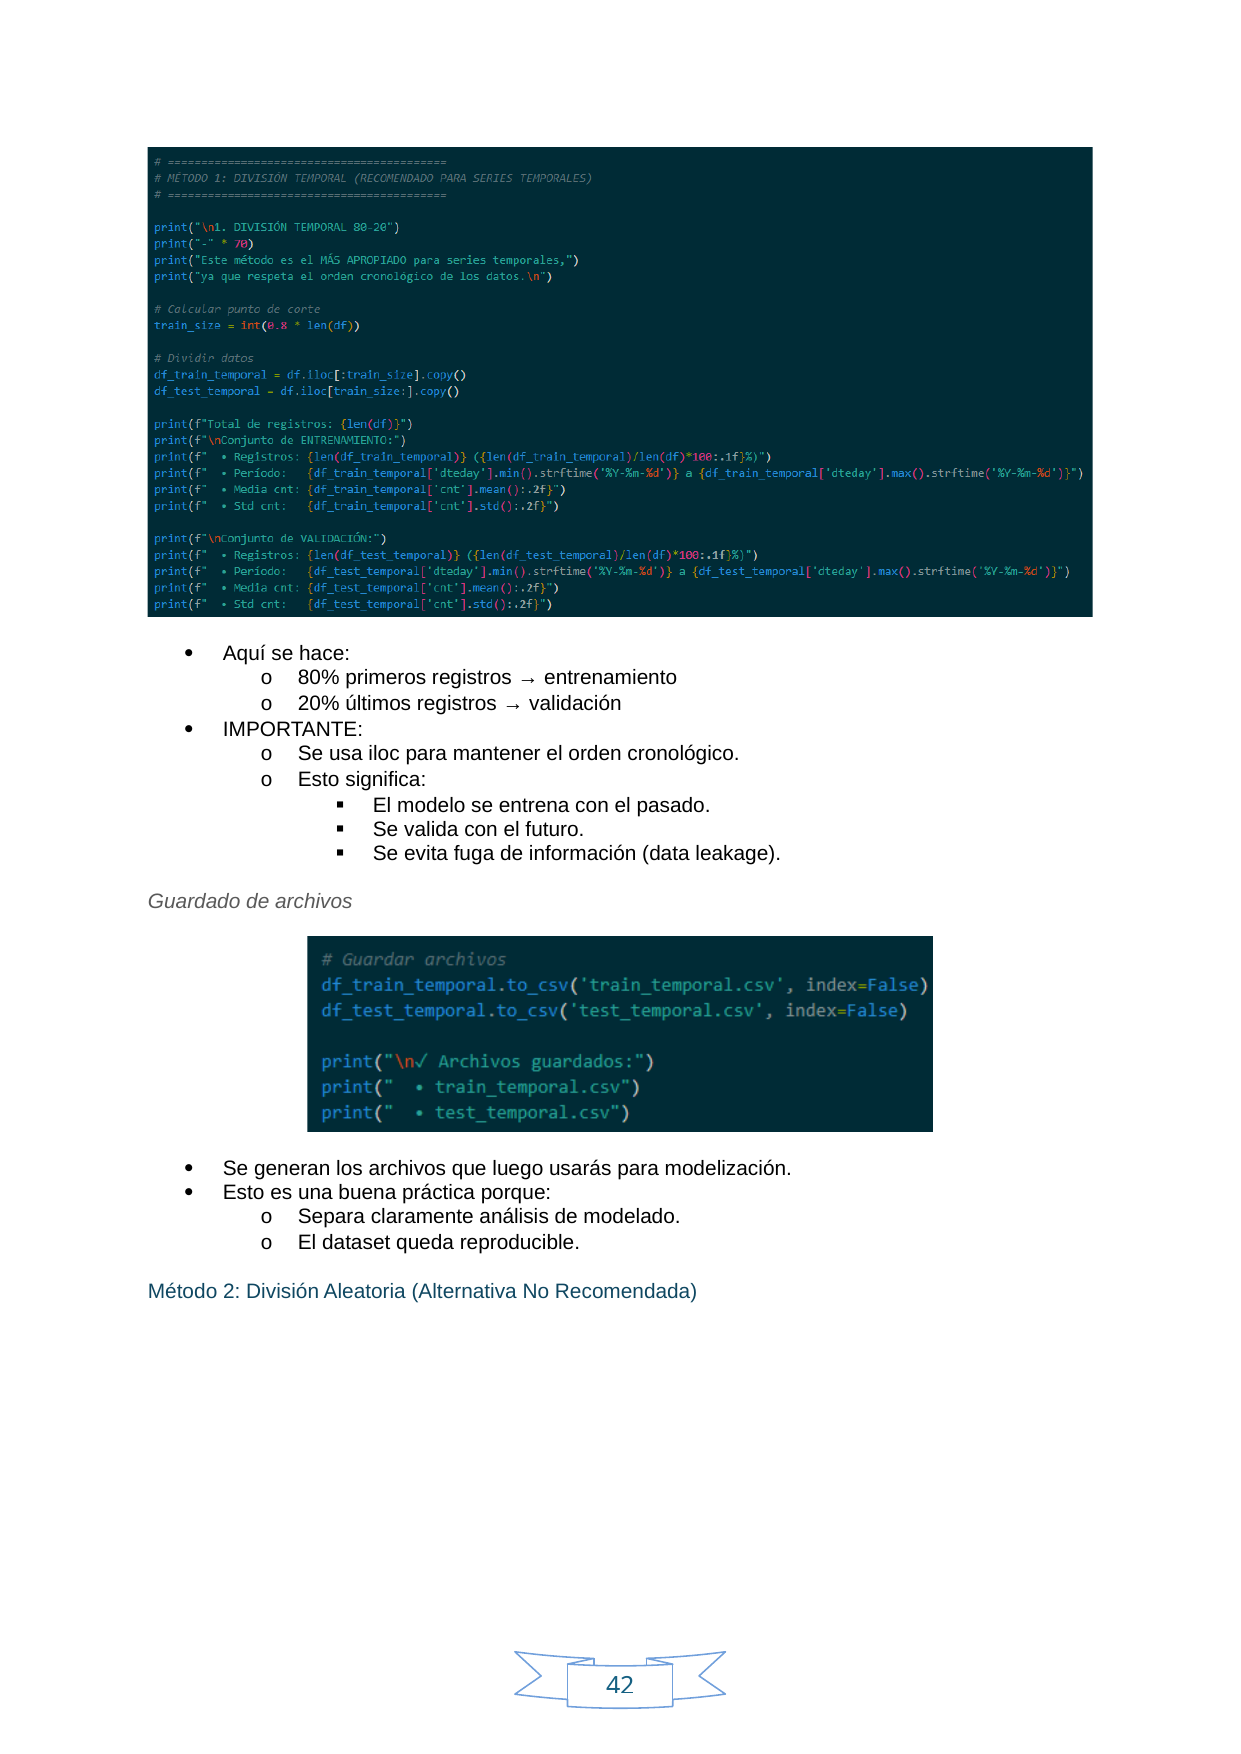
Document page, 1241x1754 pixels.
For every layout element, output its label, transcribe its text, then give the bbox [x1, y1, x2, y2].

list 80% primeros registros → entrenamiento [260, 665, 1092, 691]
picture [591, 1008, 598, 1016]
picture [467, 1008, 475, 1016]
picture [614, 1005, 619, 1014]
picture [705, 1003, 711, 1016]
picture [411, 455, 422, 462]
picture [536, 1084, 547, 1090]
picture [473, 586, 481, 591]
picture [426, 956, 435, 965]
list Se generan los archivos que luego usarás para modelización. [185, 1156, 1092, 1180]
picture [763, 570, 773, 574]
picture [376, 1105, 381, 1122]
picture [452, 1008, 460, 1015]
picture [574, 554, 581, 560]
picture [469, 1080, 474, 1093]
picture [381, 586, 389, 593]
list Separa claramente análisis de modelado. [260, 1204, 1092, 1229]
picture [607, 1060, 613, 1067]
picture [904, 982, 912, 990]
picture [675, 1009, 681, 1016]
list Se valida con el futuro. [335, 817, 1092, 841]
list El modelo se entrena con el pasado. [335, 792, 1092, 817]
subtitle Método 2: División Aleatoria (Alternativa No Recomendada) [148, 1279, 1092, 1303]
picture [421, 1008, 448, 1020]
picture [552, 1109, 557, 1118]
picture [353, 1110, 361, 1118]
picture [575, 1055, 581, 1067]
picture [745, 1007, 752, 1016]
picture [436, 982, 449, 994]
picture [901, 1003, 906, 1020]
list IMPORTANTE: [185, 717, 1092, 741]
subtitle Guardado de archivos [148, 889, 1092, 913]
picture [343, 957, 361, 965]
picture [322, 1084, 326, 1096]
picture [483, 1054, 488, 1067]
picture [504, 1060, 510, 1067]
picture [561, 1085, 567, 1093]
picture [788, 1003, 794, 1016]
picture [685, 1007, 692, 1015]
picture [469, 1107, 475, 1118]
picture [437, 956, 445, 965]
picture [376, 1054, 381, 1071]
picture [647, 1054, 653, 1068]
picture [561, 1105, 567, 1118]
picture [396, 956, 409, 965]
picture [323, 954, 332, 965]
list Se evita fuga de información (data leakage). [335, 841, 1092, 865]
picture [487, 956, 496, 965]
picture [559, 982, 567, 990]
picture [823, 983, 829, 990]
picture [833, 978, 840, 990]
picture [633, 982, 640, 990]
picture [508, 259, 515, 266]
picture [375, 956, 393, 965]
picture [462, 1060, 468, 1067]
picture [381, 603, 389, 609]
list Aquí se hace: [185, 641, 1092, 665]
picture [322, 1059, 337, 1071]
picture [689, 983, 696, 989]
picture [1038, 469, 1045, 476]
picture [534, 1060, 541, 1071]
picture [499, 1109, 516, 1118]
picture [565, 1058, 571, 1067]
list Se usa iloc para mantener el orden cronológico. [260, 741, 1092, 767]
picture [394, 982, 403, 990]
picture [469, 956, 474, 965]
picture [519, 1109, 525, 1122]
picture [335, 978, 340, 990]
picture [439, 1107, 444, 1118]
picture [328, 1085, 336, 1092]
picture [601, 982, 609, 990]
picture [353, 1059, 361, 1067]
picture [879, 982, 887, 990]
picture [693, 1009, 701, 1016]
picture [353, 1084, 361, 1092]
picture [440, 1056, 446, 1066]
picture [727, 979, 731, 991]
picture [595, 1054, 606, 1067]
picture [616, 1058, 622, 1067]
list Esto es una buena práctica porque: [185, 1180, 1092, 1204]
list El dataset queda reproducible. [260, 1229, 1092, 1255]
picture [585, 455, 594, 462]
picture [571, 981, 575, 992]
picture [560, 1009, 566, 1020]
picture [673, 982, 678, 990]
picture [322, 1110, 337, 1122]
picture [550, 1008, 557, 1016]
picture [632, 1005, 639, 1016]
picture [858, 979, 875, 990]
picture [796, 1007, 804, 1016]
list Esto significa: [260, 767, 1092, 792]
picture [592, 1109, 598, 1118]
picture [921, 981, 927, 994]
picture [507, 1008, 516, 1016]
picture [572, 1080, 577, 1093]
picture [508, 1084, 520, 1092]
picture [541, 1109, 547, 1118]
picture [364, 982, 372, 990]
list 20% últimos registros → validación [260, 691, 1092, 717]
picture [279, 224, 286, 230]
picture [446, 1111, 453, 1118]
picture [701, 982, 712, 990]
picture [828, 1007, 836, 1016]
picture [583, 1005, 588, 1016]
picture [634, 1080, 638, 1097]
picture [643, 1007, 661, 1016]
picture [556, 1058, 562, 1067]
picture [376, 1080, 381, 1097]
picture [884, 1008, 892, 1016]
picture [655, 980, 659, 991]
picture [848, 982, 855, 990]
picture [396, 1054, 413, 1068]
picture [530, 1084, 535, 1097]
picture [452, 982, 475, 990]
picture [458, 1085, 464, 1093]
picture [381, 570, 389, 577]
picture [664, 1007, 670, 1020]
picture [808, 1003, 825, 1016]
picture [322, 1004, 330, 1016]
picture [364, 956, 373, 965]
picture [457, 952, 464, 964]
